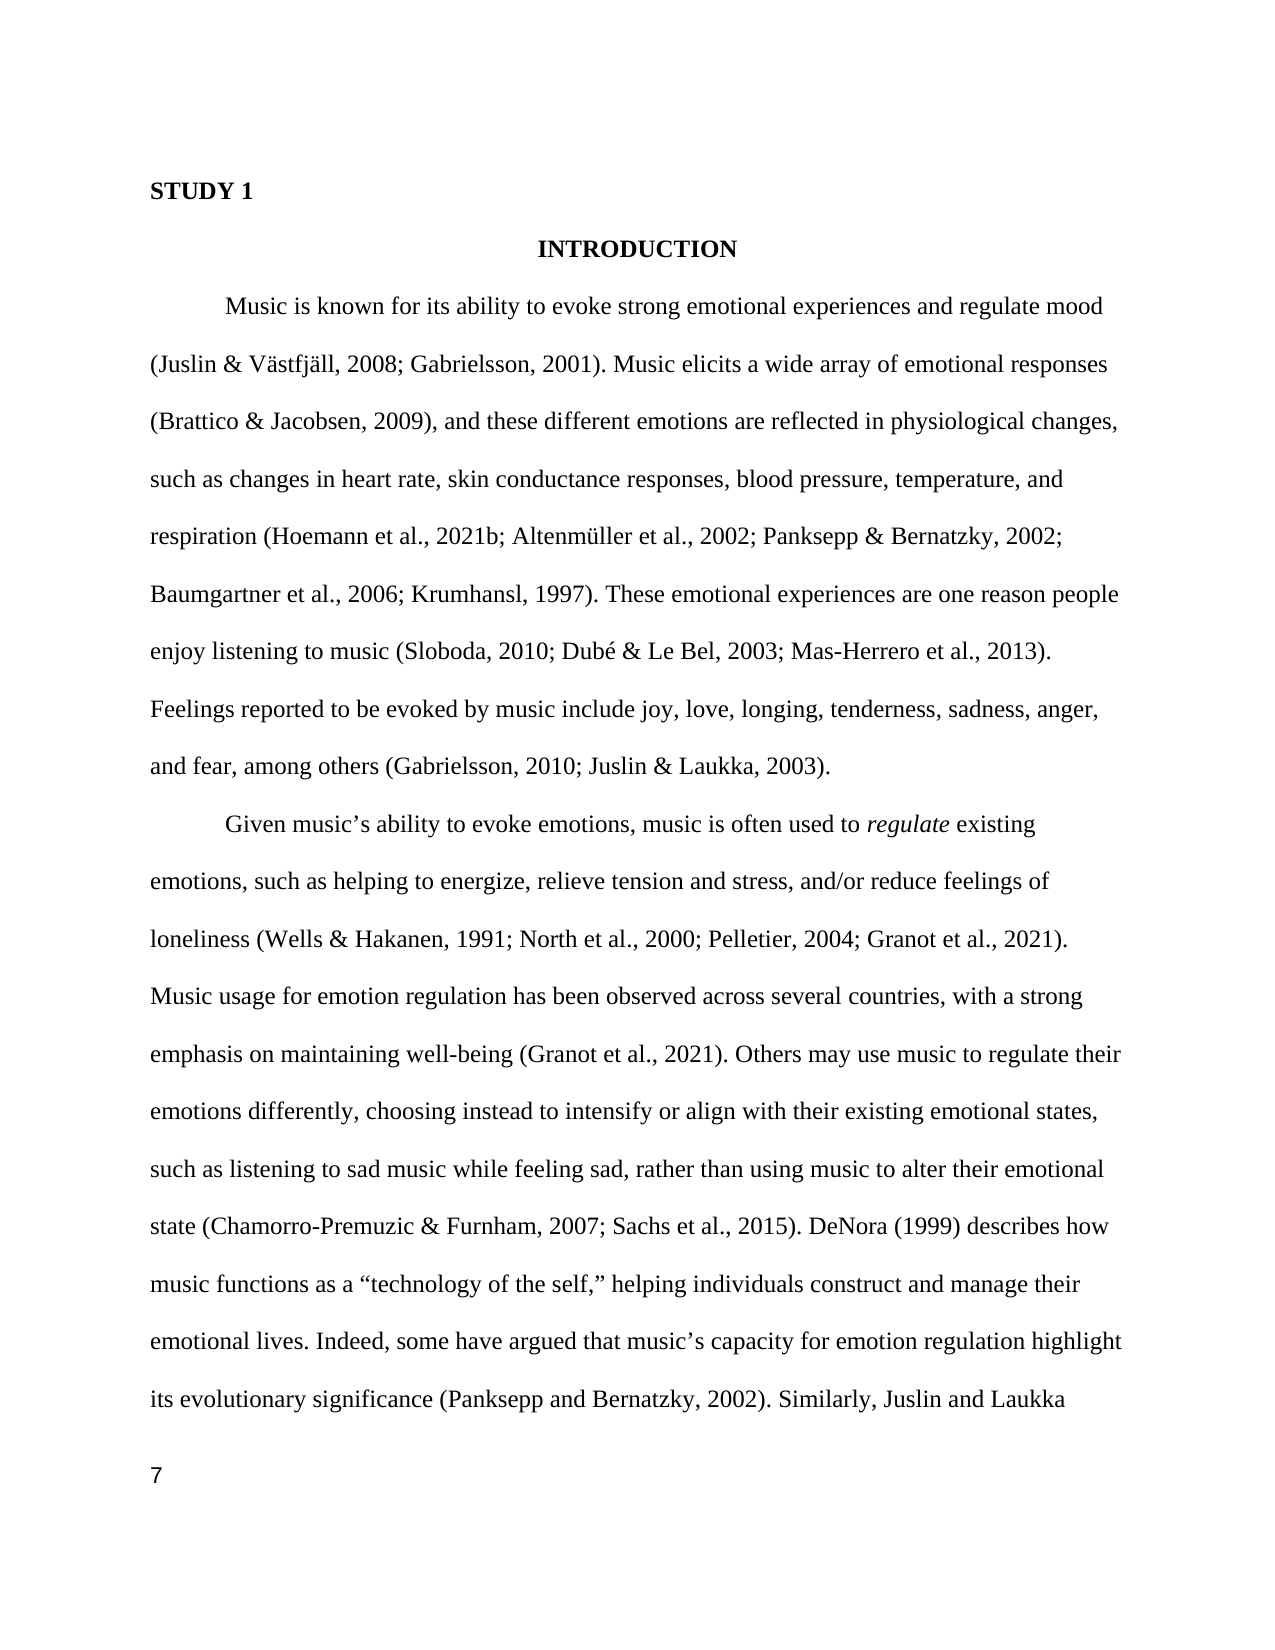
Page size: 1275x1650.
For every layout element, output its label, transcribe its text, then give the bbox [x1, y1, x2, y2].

title STUDY 1 [150, 176, 1125, 205]
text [150, 809, 1125, 1413]
text Music is known for its ability to evoke strong emotional experiences and regulate mood (Juslin & Västfjäll, 2008; Gabrielsson, 2001). Music elicits a wide array of emotional responses (Brattico & Jacobsen, 2009), and these different emotions are reflected in physiological changes, such as changes in heart rate, skin conductance responses, blood pressure, temperature, and respiration (Hoemann et al., 2021b; Altenmüller et al., 2002; Panksepp & Bernatzky, 2002; Baumgartner et al., 2006; Krumhansl, 1997). These emotional experiences are one reason people enjoy listening to music (Sloboda, 2010; Dubé & Le Bel, 2003; Mas-Herrero et al., 2013). Feelings reported to be evoked by music include joy, love, longing, tenderness, sadness, anger, and fear, among others (Gabrielsson, 2010; Juslin & Laukka, 2003). [150, 291, 1125, 780]
subtitle INTRODUCTION [150, 234, 1125, 263]
